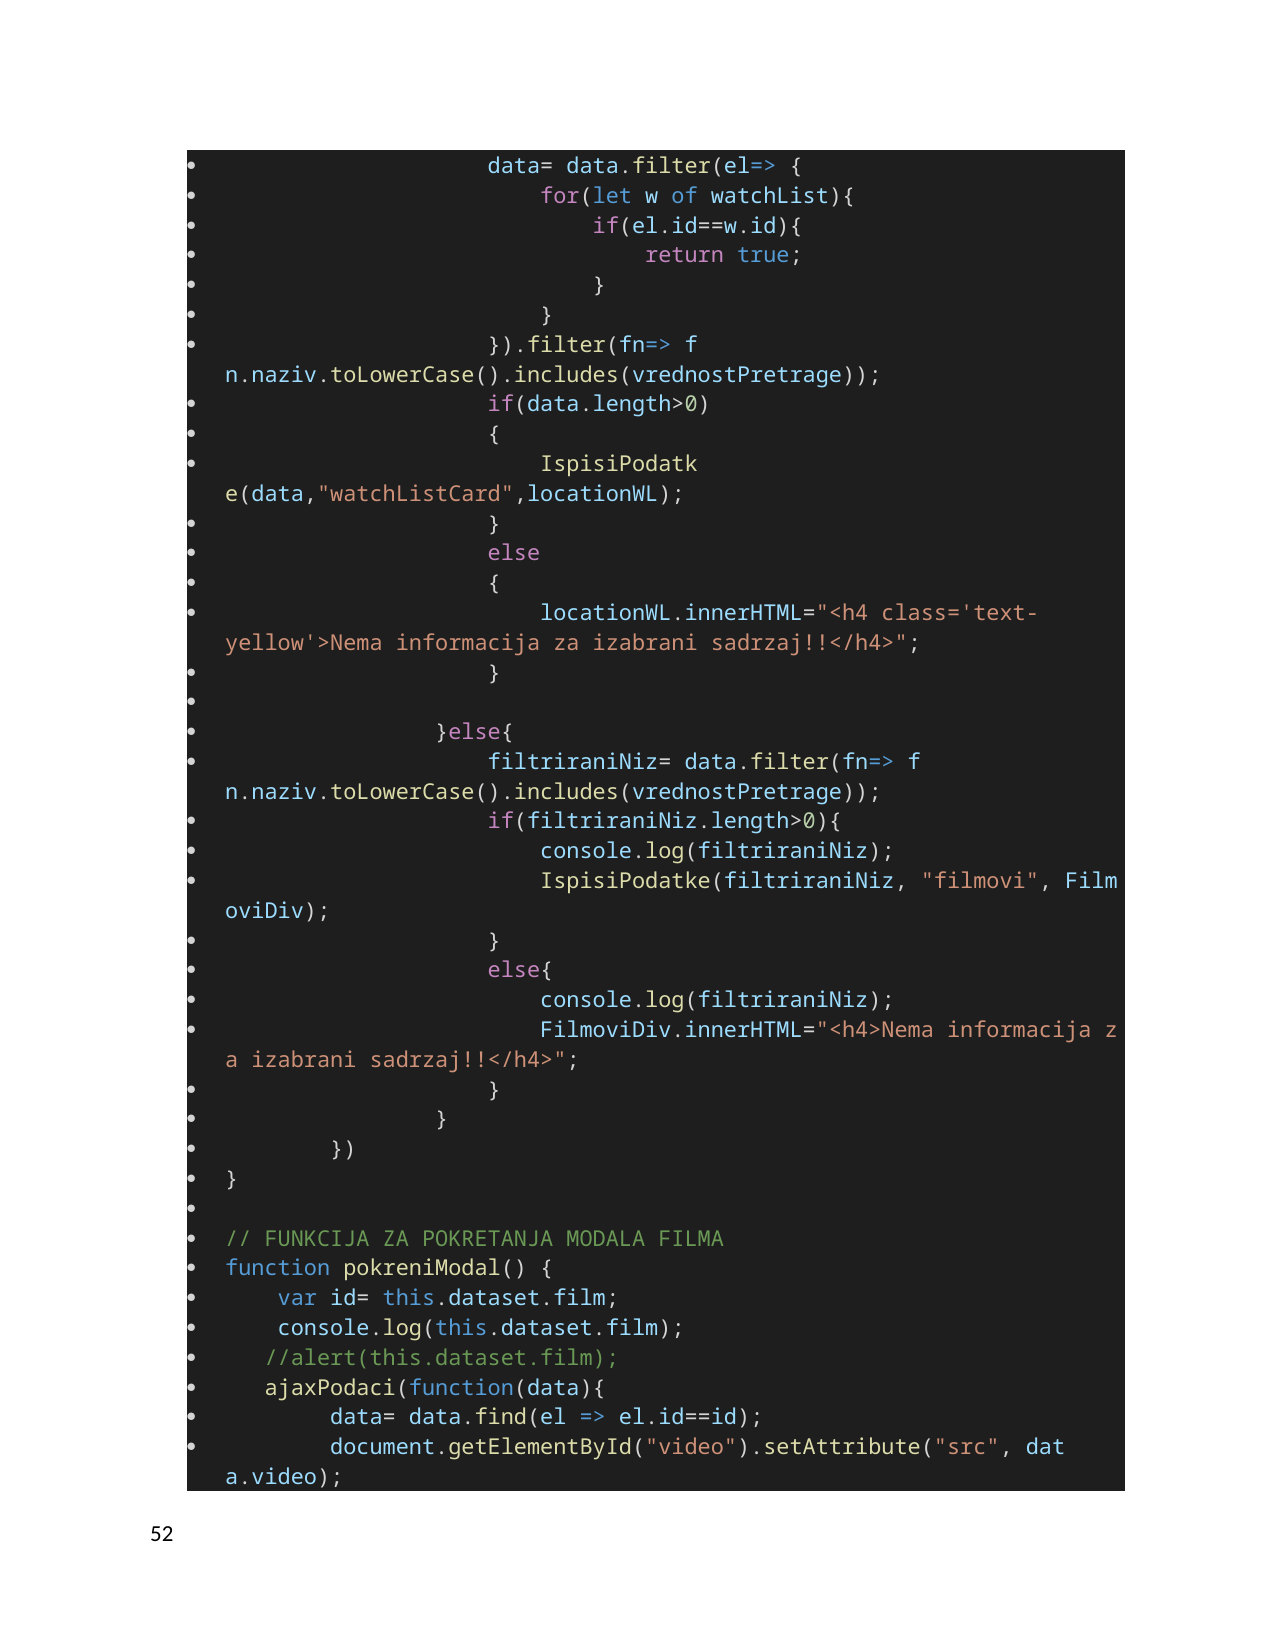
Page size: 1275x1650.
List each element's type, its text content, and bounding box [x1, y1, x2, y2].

list //alert(this.dataset.film); [187, 1342, 1125, 1371]
list document.getElementById("video").setAttribute("src", data.video); [187, 1431, 1125, 1491]
list } [187, 1163, 1125, 1193]
list console.log(this.dataset.film); [187, 1312, 1125, 1342]
list FilmoviDiv.innerHTML="<h4>Nema informacija za izabrani sadrzaj!!</h4>"; [187, 1014, 1125, 1073]
list { [187, 567, 1125, 597]
list }else{ [187, 716, 1125, 746]
list console.log(filtriraniNiz); [187, 835, 1125, 865]
list IspisiPodatke(filtriraniNiz, "filmovi", FilmoviDiv); [187, 865, 1125, 924]
list if(el.id==w.id){ [187, 209, 1125, 239]
list } [187, 269, 1125, 299]
list if(filtriraniNiz.length>0){ [187, 805, 1125, 835]
list else{ [187, 954, 1125, 984]
list IspisiPodatke(data,"watchListCard",locationWL); [187, 448, 1125, 507]
list else [187, 537, 1125, 567]
list if(data.length>0) [187, 388, 1125, 418]
list ajaxPodaci(function(data){ [187, 1371, 1125, 1401]
list locationWL.innerHTML="<h4 class='text-yellow'>Nema informacija za izabrani sadrzaj!!</h4>"; [187, 597, 1125, 656]
list var id= this.dataset.film; [187, 1282, 1125, 1312]
list } [187, 1103, 1125, 1133]
list for(let w of watchList){ [187, 180, 1125, 209]
list data= data.filter(el=> { [187, 150, 1125, 180]
list // FUNKCIJA ZA POKRETANJA MODALA FILMA [187, 1222, 1125, 1252]
list }).filter(fn=> fn.naziv.toLowerCase().includes(vrednostPretrage)); [187, 329, 1125, 388]
list } [187, 1073, 1125, 1103]
list { [187, 418, 1125, 448]
list } [187, 656, 1125, 686]
list filtriraniNiz= data.filter(fn=> fn.naziv.toLowerCase().includes(vrednostPretrage)); [187, 746, 1125, 805]
list } [187, 507, 1125, 537]
list } [187, 924, 1125, 954]
list function pokreniModal() { [187, 1252, 1125, 1282]
list }) [187, 1133, 1125, 1163]
list } [187, 299, 1125, 329]
list console.log(filtriraniNiz); [187, 984, 1125, 1014]
list return true; [187, 239, 1125, 269]
list data= data.find(el => el.id==id); [187, 1401, 1125, 1431]
